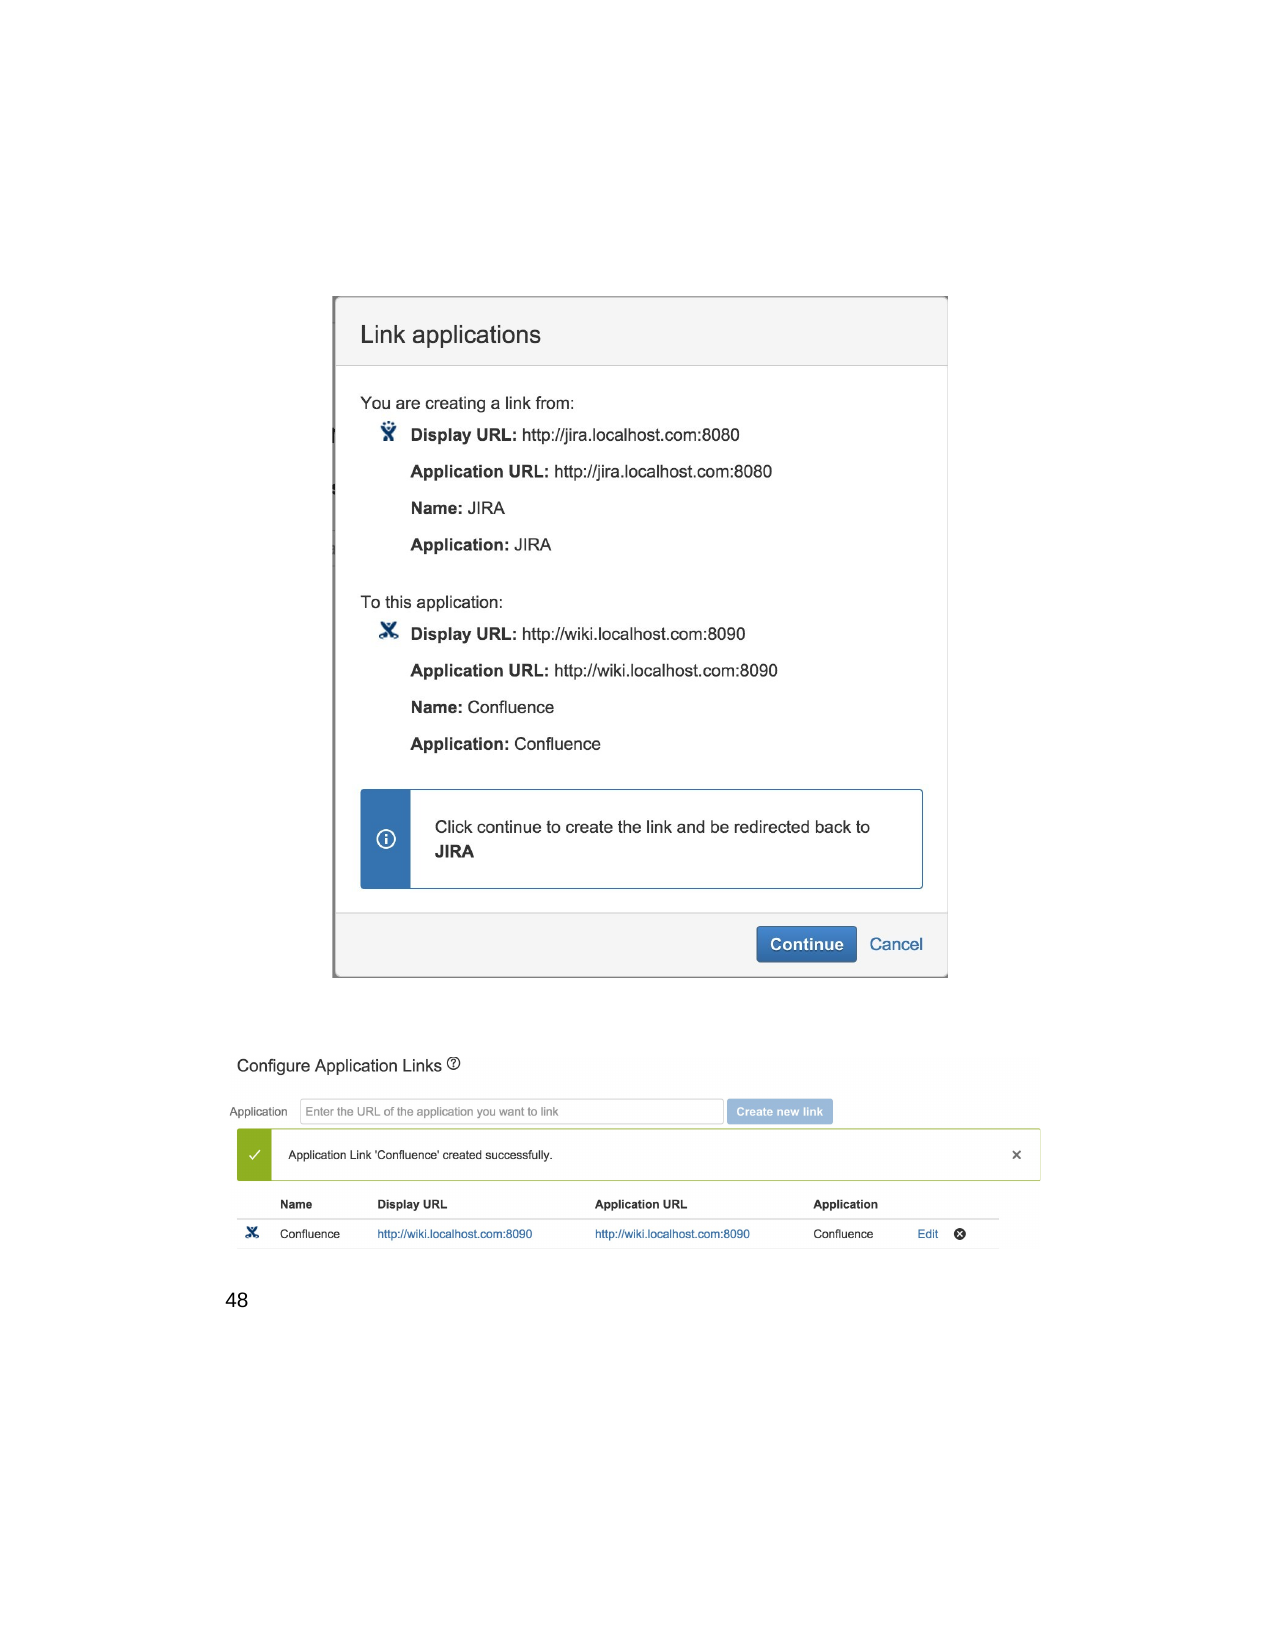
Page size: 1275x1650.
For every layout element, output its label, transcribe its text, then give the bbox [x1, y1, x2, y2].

picture [229, 1057, 1041, 1249]
text 48 [225, 1288, 1219, 1312]
picture [332, 296, 948, 978]
